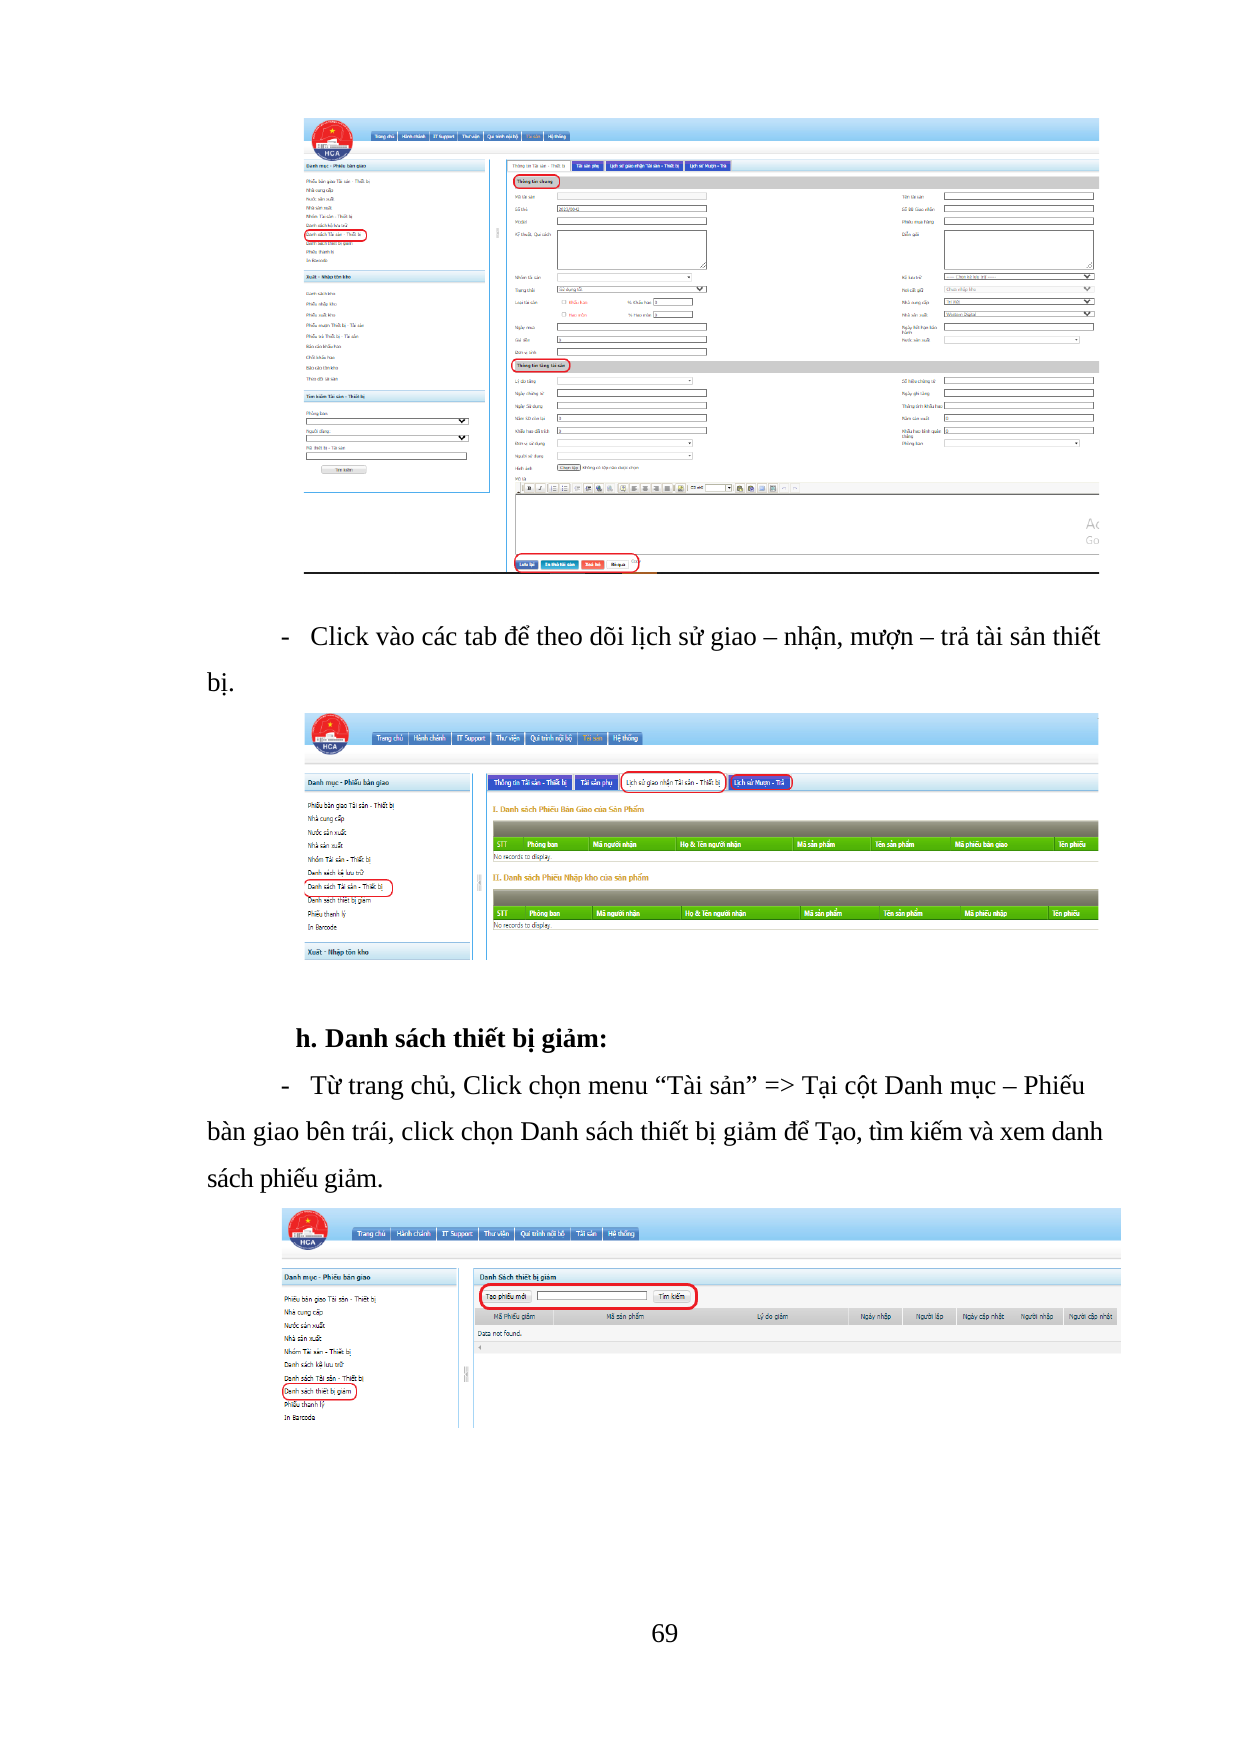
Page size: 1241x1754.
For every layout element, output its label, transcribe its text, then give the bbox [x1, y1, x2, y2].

list Danh sách thiết bị giảm: [207, 1022, 1122, 1053]
picture [303, 118, 1100, 574]
picture [281, 1208, 1121, 1428]
list Click vào các tab để theo dõi lịch sử giao – nhận, mượn – trả tài sản thiết bị. [207, 620, 1122, 698]
list Từ trang chủ, Click chọn menu “Tài sản” => Tại cột Danh mục – Phiếu bàn giao bên trái, click chọn Danh sách thiết bị giảm để Tạo, tìm kiếm và xem danh sách phiếu giảm. [207, 1069, 1122, 1193]
picture [304, 713, 1099, 960]
